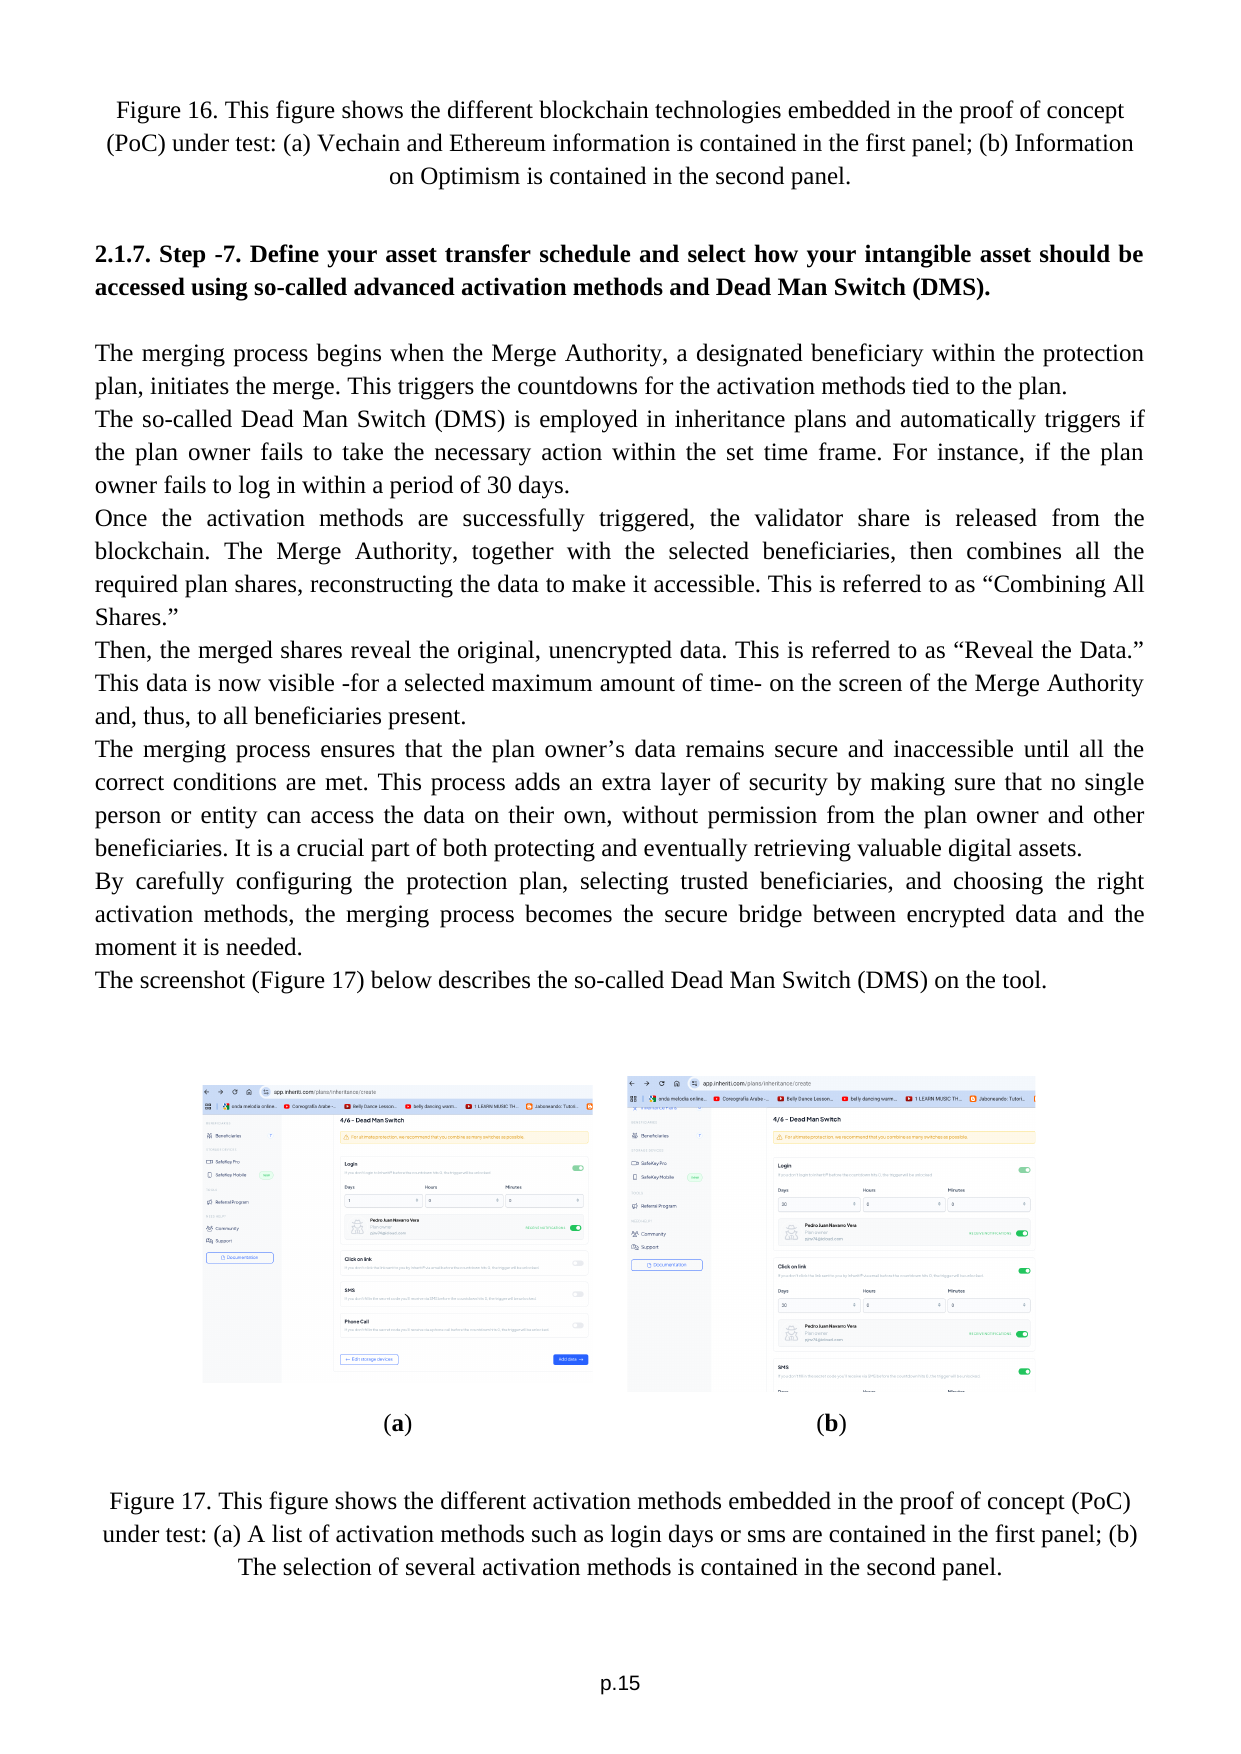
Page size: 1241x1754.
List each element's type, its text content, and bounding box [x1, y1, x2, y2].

text By carefully configuring the protection plan, selecting trusted beneficiaries, and choosing the right activation methods, the merging process becomes the secure bridge between encrypted data and the moment it is needed. [94, 866, 1146, 961]
text Then, the merged shares reveal the original, unencrypted data. This is referred to as “Reveal the Data.” This data is now visible -for a selected maximum amount of time- on the screen of the Merge Authority and, thus, to all beneficiaries present. [94, 635, 1146, 730]
table_cell (b) [609, 1408, 1054, 1441]
text Figure 17. This figure shows the different activation methods embedded in the proof of concept (PoC) under test: (a) A list of activation methods such as login days or sms are contained in the first panel; (b) The selection of several activation methods is contained in the second panel. [94, 1486, 1146, 1581]
text The so-called Dead Man Switch (DMS) is employed in inheritance plans and automatically triggers if the plan owner fails to take the necessary action within the set time frame. For instance, if the plan owner fails to log in within a period of 30 days. [94, 404, 1146, 498]
picture [202, 1085, 593, 1383]
table_cell (a) [186, 1408, 609, 1441]
text The merging process ensures that the plan owner’s data remains secure and inaccessible until all the correct conditions are met. This process adds an extra layer of security by making sure that no single person or entity can access the data on their own, without permission from the plan owner and other beneficiaries. It is a crucial part of both protecting and eventually retrieving valuable digital assets. [94, 734, 1146, 862]
text 2.1.7. Step -7. Define your asset transfer schedule and select how your intangible asset should be accessed using so-called advanced activation methods and Dead Man Switch (DMS). [94, 239, 1146, 300]
text The merging process begins when the Merge Authority, a designated beneficiary within the protection plan, initiates the merge. This triggers the countdowns for the activation methods tied to the plan. [94, 338, 1146, 399]
text Once the activation methods are successfully triggered, the validator share is released from the blockchain. The Merge Authority, together with the selected beneficiaries, then combines all the required plan shares, reconstructing the data to make it accessible. This is referred to as “Combining All Shares.” [94, 503, 1146, 631]
text The screenshot (Figure 17) below describes the so-called Dead Man Switch (DMS) on the tool. [94, 965, 1146, 994]
picture [627, 1076, 1036, 1392]
table_header [609, 1031, 1054, 1408]
text Figure 16. This figure shows the different blockchain technologies embedded in the proof of concept (PoC) under test: (a) Vechain and Ethereum information is contained in the first panel; (b) Information on Optimism is contained in the second panel. [94, 95, 1146, 189]
table_header [186, 1031, 609, 1408]
